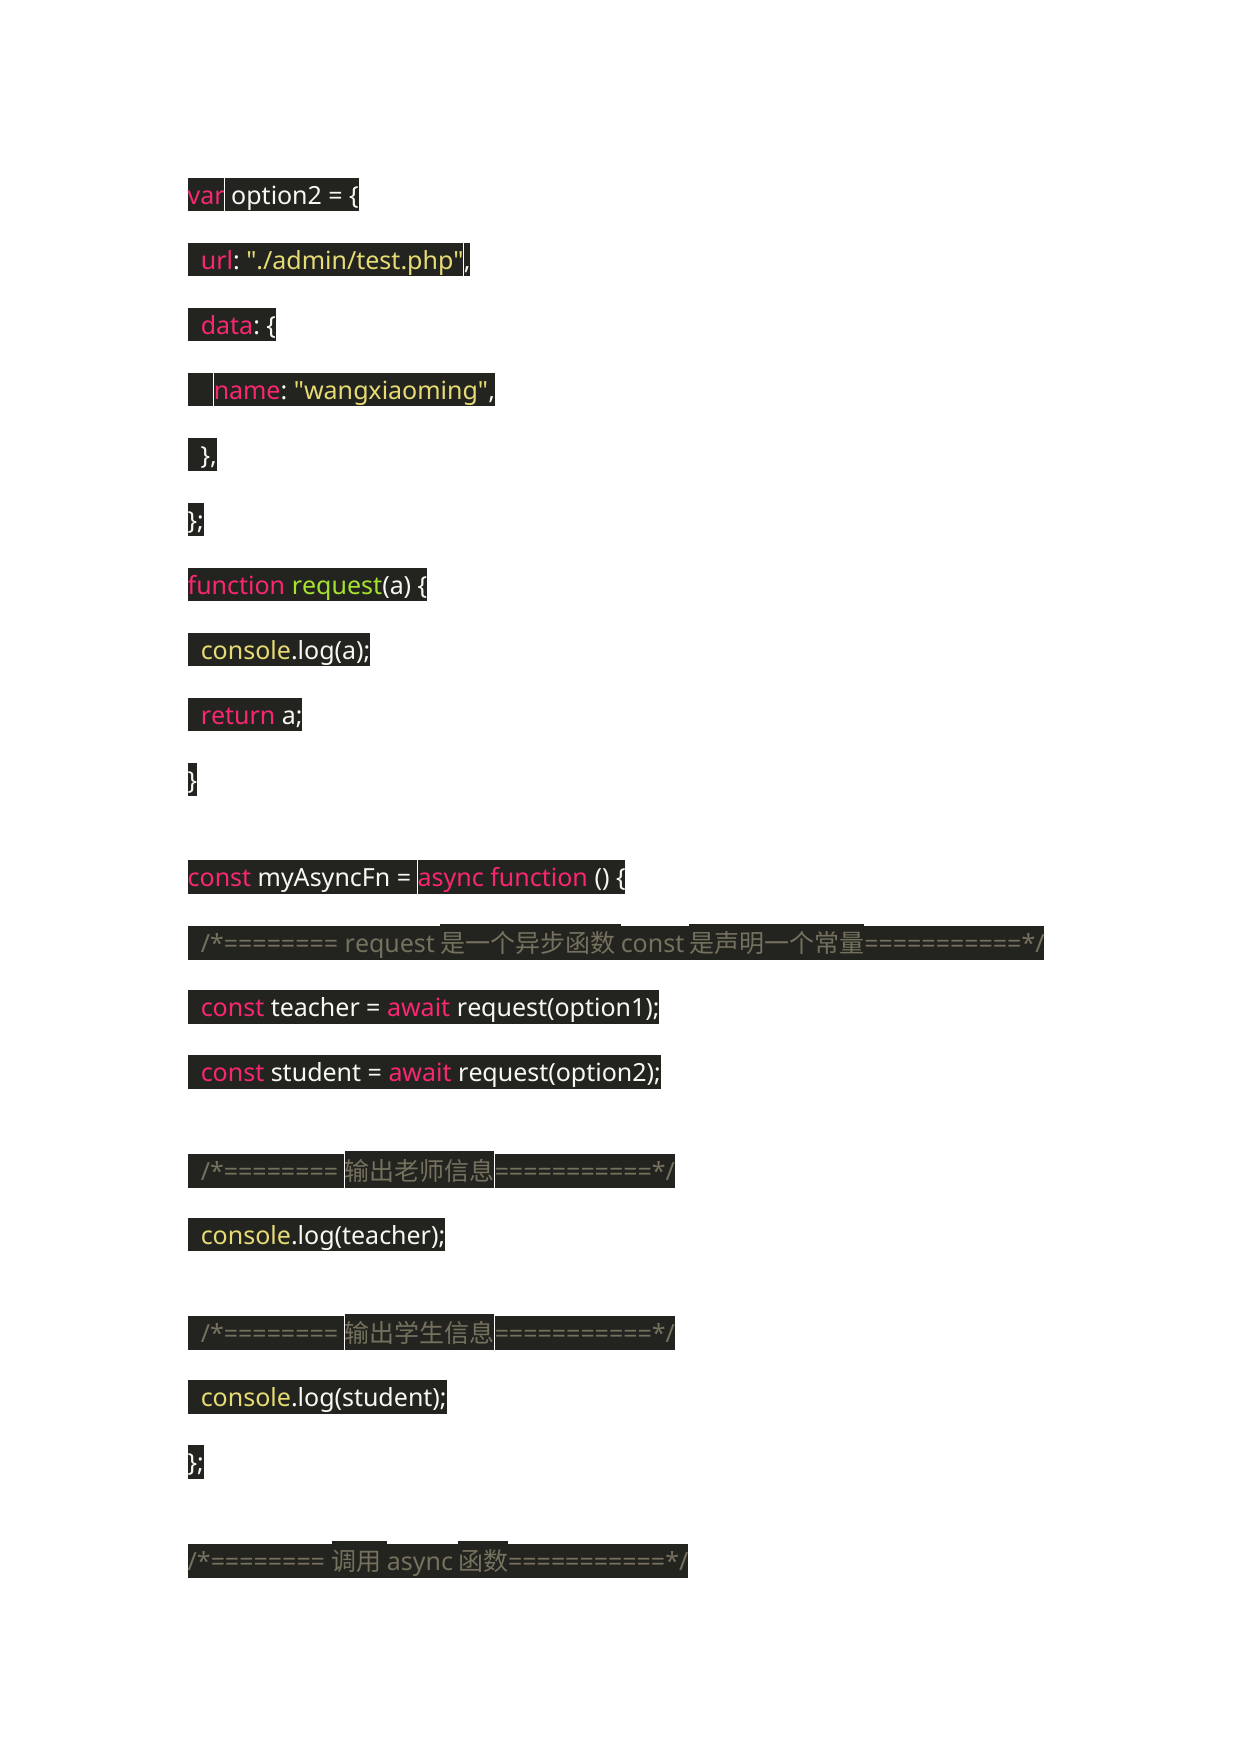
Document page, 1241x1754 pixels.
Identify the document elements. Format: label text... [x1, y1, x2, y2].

text console.log(student); [187, 1364, 1053, 1429]
text console.log(teacher); [187, 1202, 1053, 1267]
text }; [187, 487, 1053, 552]
text const teacher = await request(option1); [187, 974, 1053, 1039]
text return a; [187, 682, 1053, 747]
text const student = await request(option2); [187, 1039, 1053, 1104]
text } [187, 747, 1053, 812]
text url: "./admin/test.php", [187, 227, 1053, 292]
text /*======== 调用async函数===========*/ [187, 1527, 1053, 1592]
text const myAsyncFn = async function () { [187, 844, 1053, 909]
text data: { [187, 292, 1053, 357]
text function request(a) { [187, 552, 1053, 617]
text /*======== 输出学生信息===========*/ [187, 1299, 1053, 1364]
text }; [187, 1429, 1053, 1494]
text console.log(a); [187, 617, 1053, 682]
text name: "wangxiaoming", [187, 357, 1053, 422]
text var option2 = { [187, 162, 1053, 227]
text /*======== request是一个异步函数 const是声明一个常量===========*/ [187, 909, 1053, 974]
text }, [187, 422, 1053, 487]
text /*======== 输出老师信息===========*/ [187, 1137, 1053, 1202]
